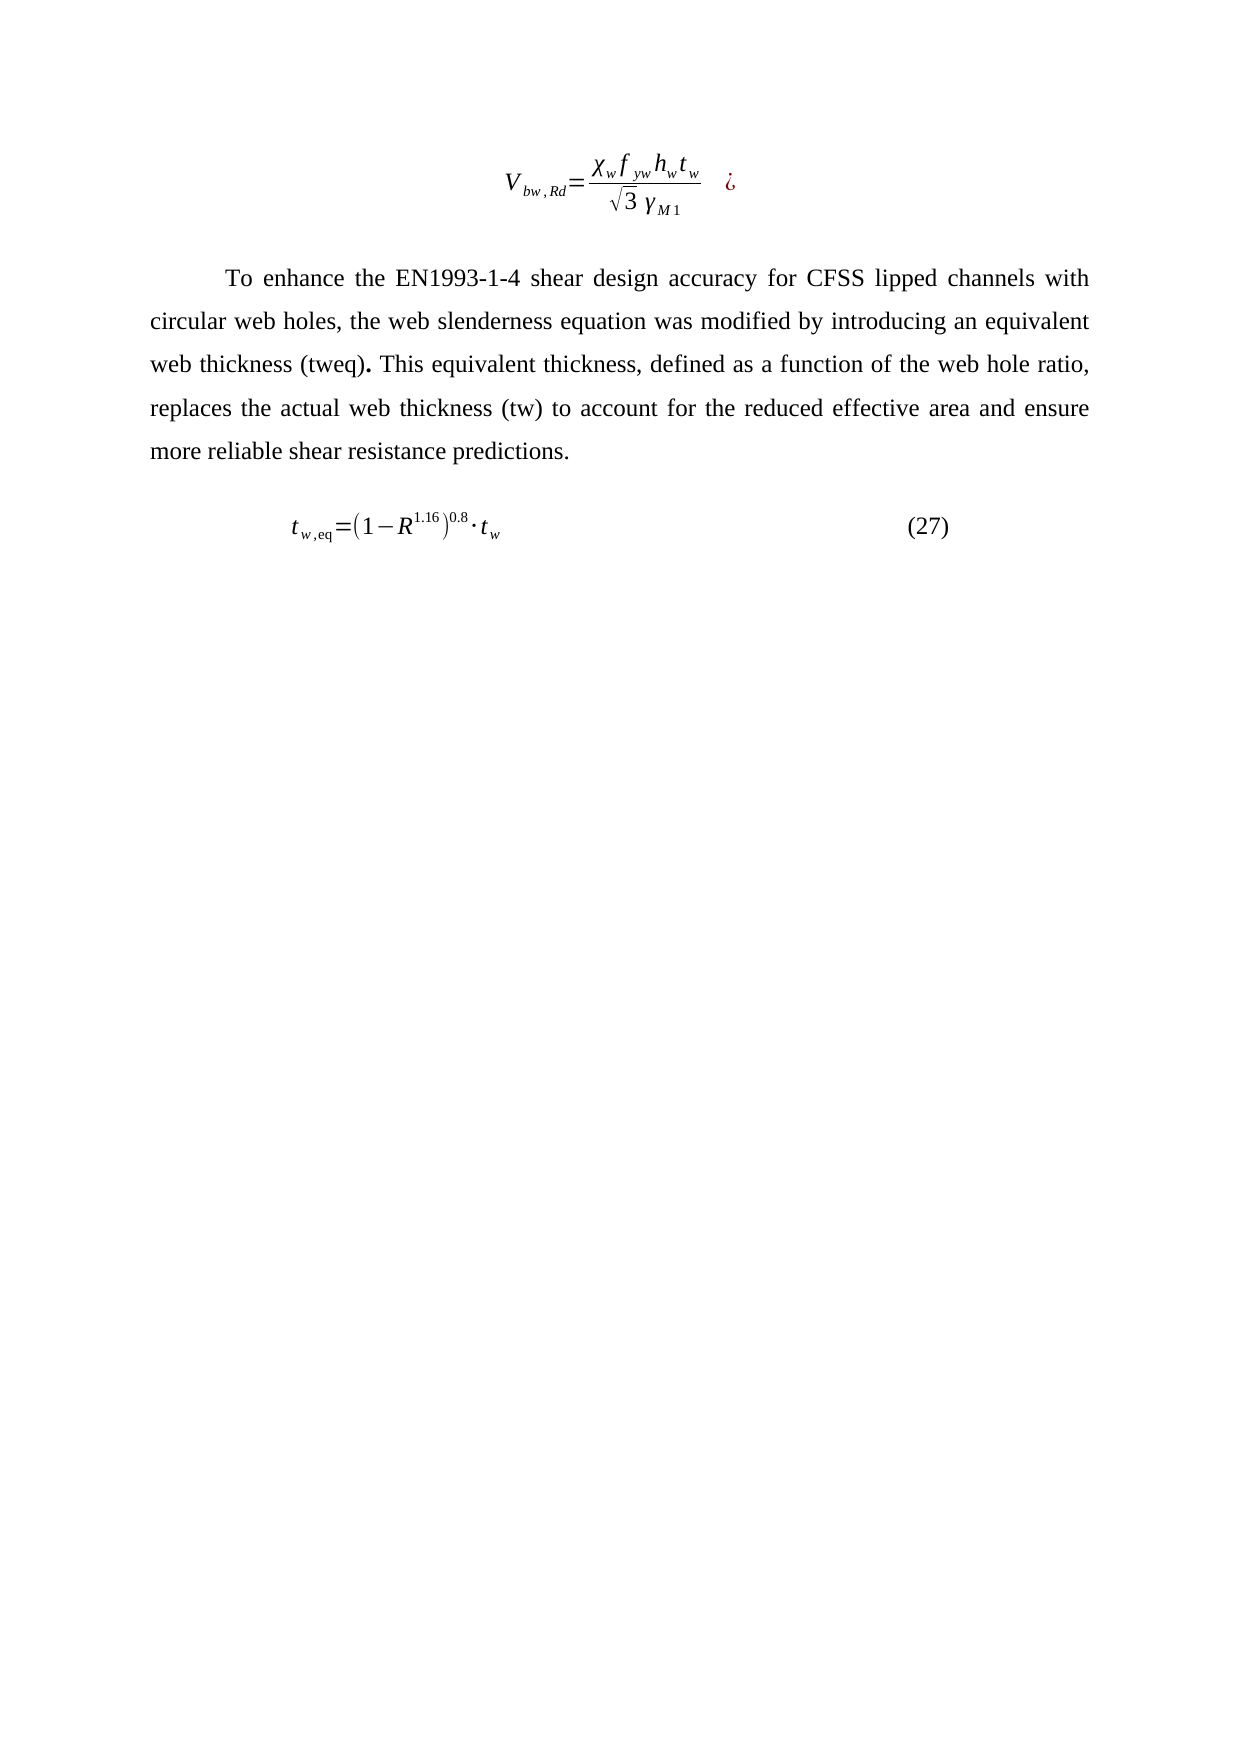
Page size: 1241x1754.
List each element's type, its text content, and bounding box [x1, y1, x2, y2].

text (27) [150, 508, 1090, 543]
text To enhance the EN1993-1-4 shear design accuracy for CFSS lipped channels with circular web holes, the web slenderness equation was modified by introducing an equivalent web thickness (tweq). This equivalent thickness, defined as a function of the web hole ratio, replaces the actual web thickness (tw) to account for the reduced effective area and ensure more reliable shear resistance predictions. [150, 263, 1090, 464]
